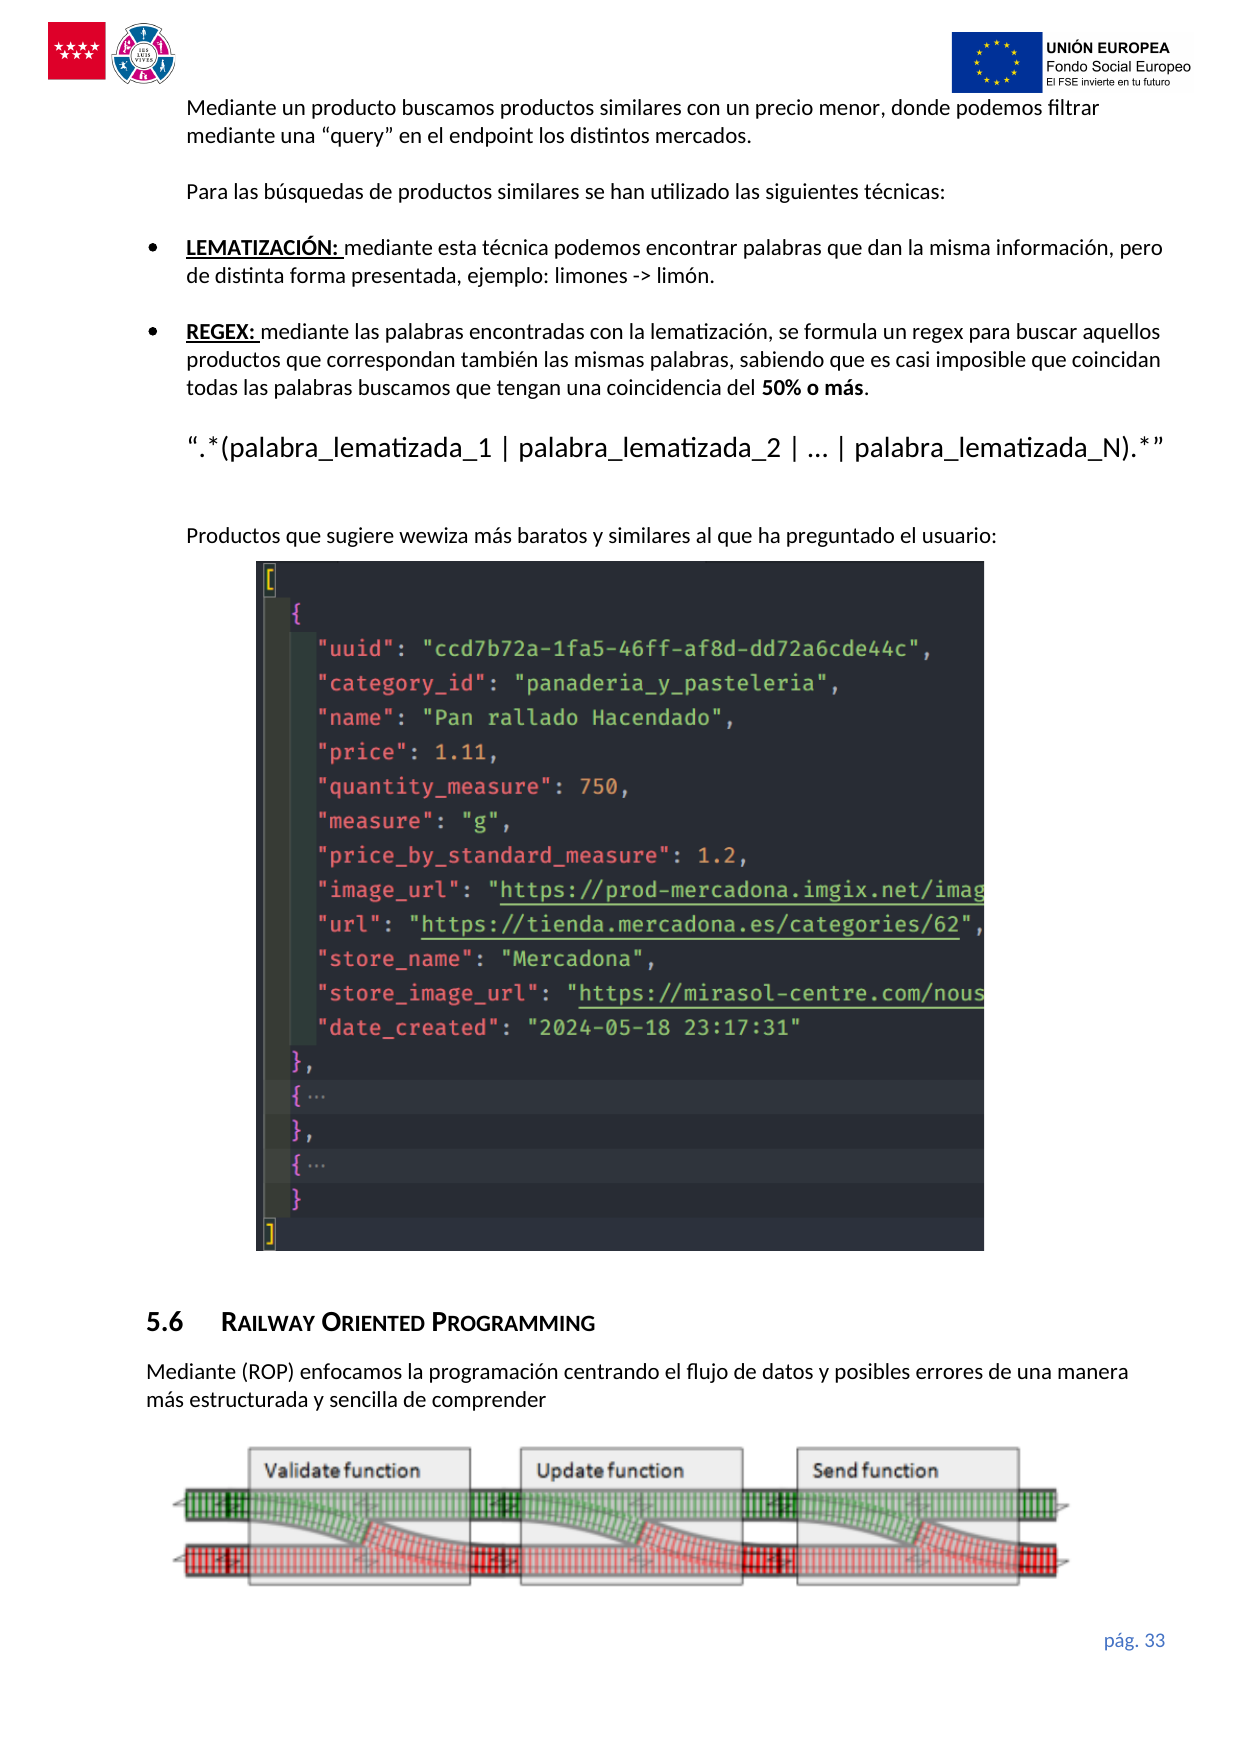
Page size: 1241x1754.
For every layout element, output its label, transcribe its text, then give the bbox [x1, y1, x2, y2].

picture [256, 561, 985, 1251]
list Productos que sugiere wewiza más baratos y similares al que ha preguntado el usuario: [186, 521, 1165, 549]
list Para las búsquedas de productos similares se han utilizado las siguientes técnicas: [186, 177, 1165, 205]
picture [166, 1438, 1074, 1601]
list REGEX: mediante las palabras encontradas con la lematización, se formula un regex para buscar aquellos productos que correspondan también las mismas palabras, sabiendo que es casi imposible que coincidan todas las palabras buscamos que tengan una coincidencia del 50% o más. [149, 317, 1165, 401]
text Mediante (ROP) enfocamos la programación centrando el flujo de datos y posibles errores de una manera más estructurada y sencilla de comprender [146, 1357, 1165, 1413]
text Railway Oriented Programming [146, 1303, 1165, 1339]
picture [951, 32, 1195, 93]
list Mediante un producto buscamos productos similares con un precio menor, donde podemos filtrar mediante una “query” en el endpoint los distintos mercados. [186, 75, 1165, 149]
list LEMATIZACIÓN: mediante esta técnica podemos encontrar palabras que dan la misma información, pero de distinta forma presentada, ejemplo: limones -> limón. [149, 233, 1165, 289]
picture [41, 15, 176, 86]
list “.*(palabra_lematizada_1 | palabra_lematizada_2 | … | palabra_lematizada_N).*” [186, 429, 1165, 465]
